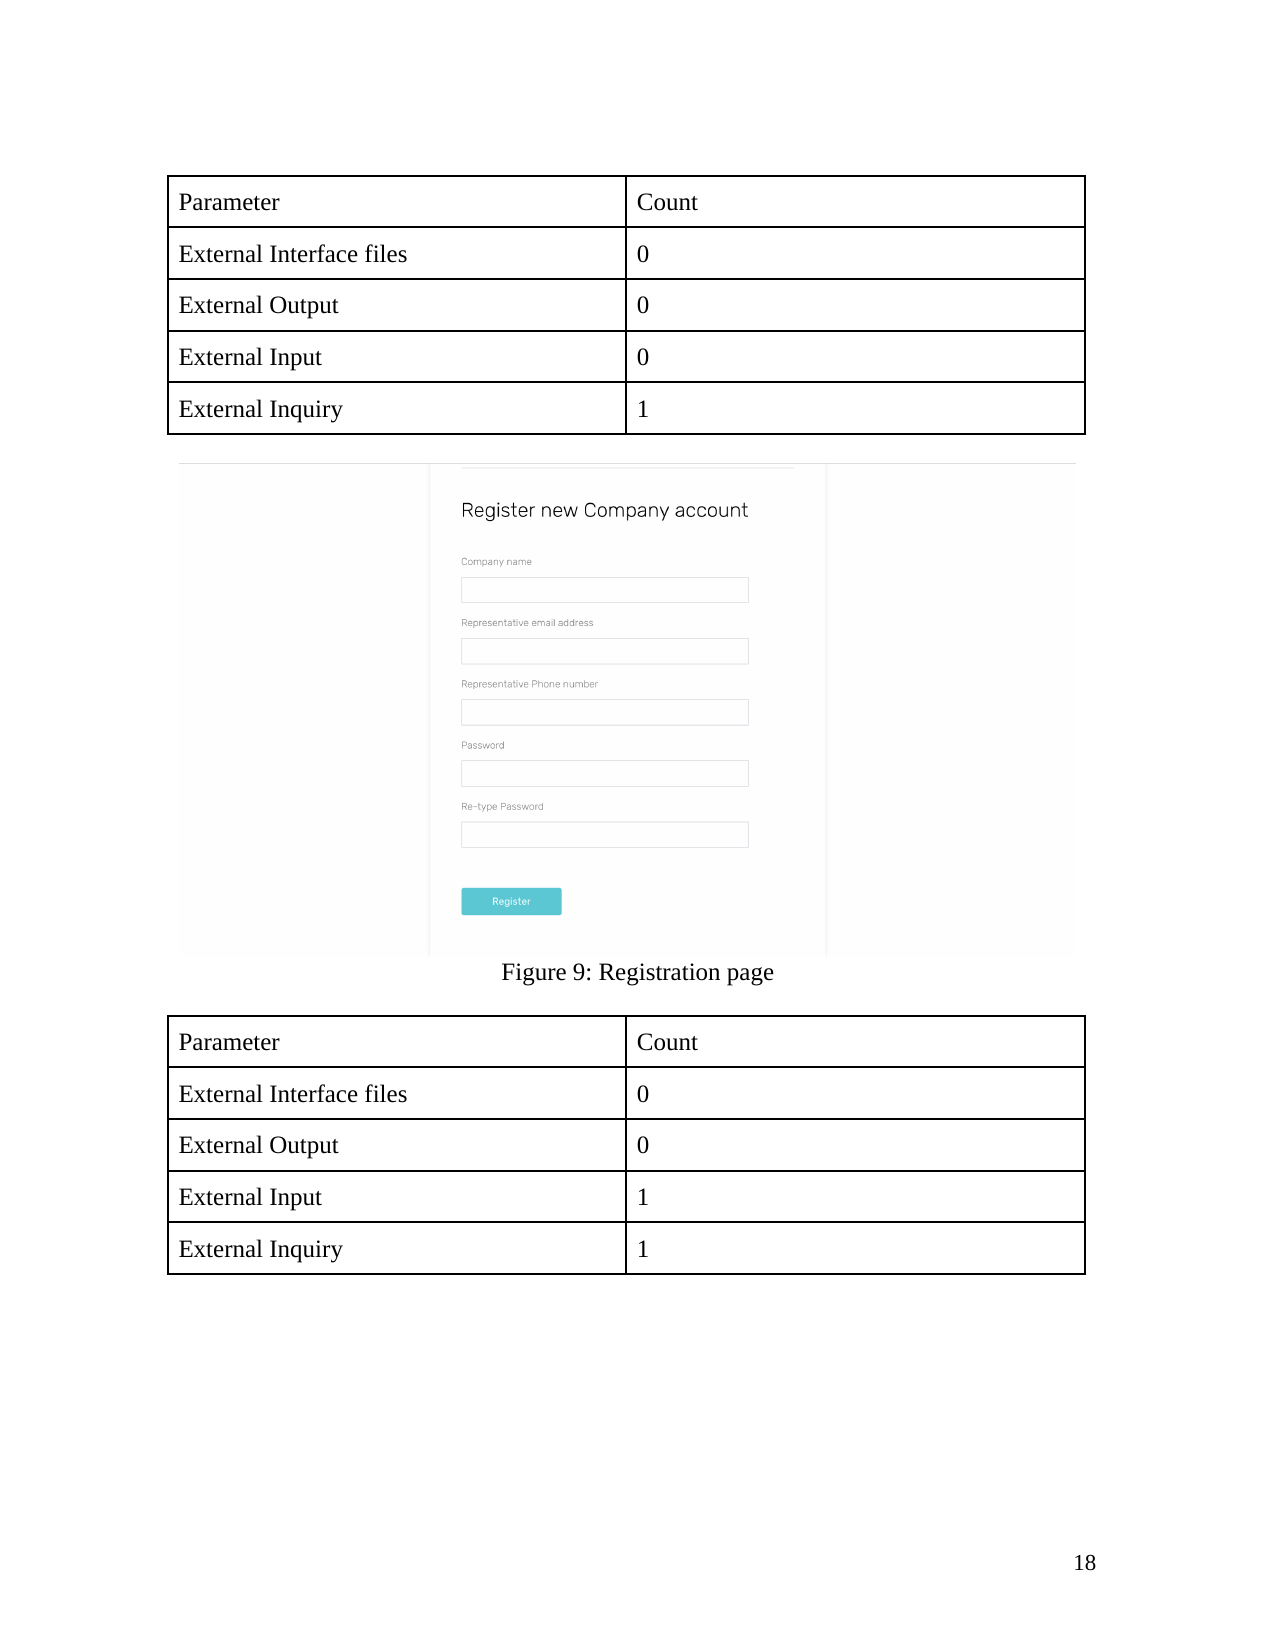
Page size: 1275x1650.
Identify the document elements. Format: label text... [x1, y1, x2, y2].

picture [179, 463, 1076, 957]
table_header Parameter [169, 177, 625, 226]
table_cell External Inquiry [169, 383, 625, 433]
table_header Parameter [169, 1017, 625, 1066]
table_cell External Interface files [169, 228, 625, 278]
text Figure 9: Registration page [179, 957, 1096, 986]
table_cell 1 [627, 1223, 1084, 1273]
table_cell 0 [627, 332, 1084, 381]
table_cell 1 [627, 383, 1084, 433]
table_header Count [627, 1017, 1084, 1066]
table_cell 0 [627, 1068, 1084, 1118]
table_cell External Input [169, 1172, 625, 1221]
table_cell 0 [627, 228, 1084, 278]
table_cell External Inquiry [169, 1223, 625, 1273]
table_cell External Interface files [169, 1068, 625, 1118]
table_cell 0 [627, 280, 1084, 329]
table_header Count [627, 177, 1084, 226]
table_cell External Output [169, 280, 625, 329]
table_cell 1 [627, 1172, 1084, 1221]
table_cell 0 [627, 1120, 1084, 1169]
table_cell External Output [169, 1120, 625, 1169]
table_cell External Input [169, 332, 625, 381]
